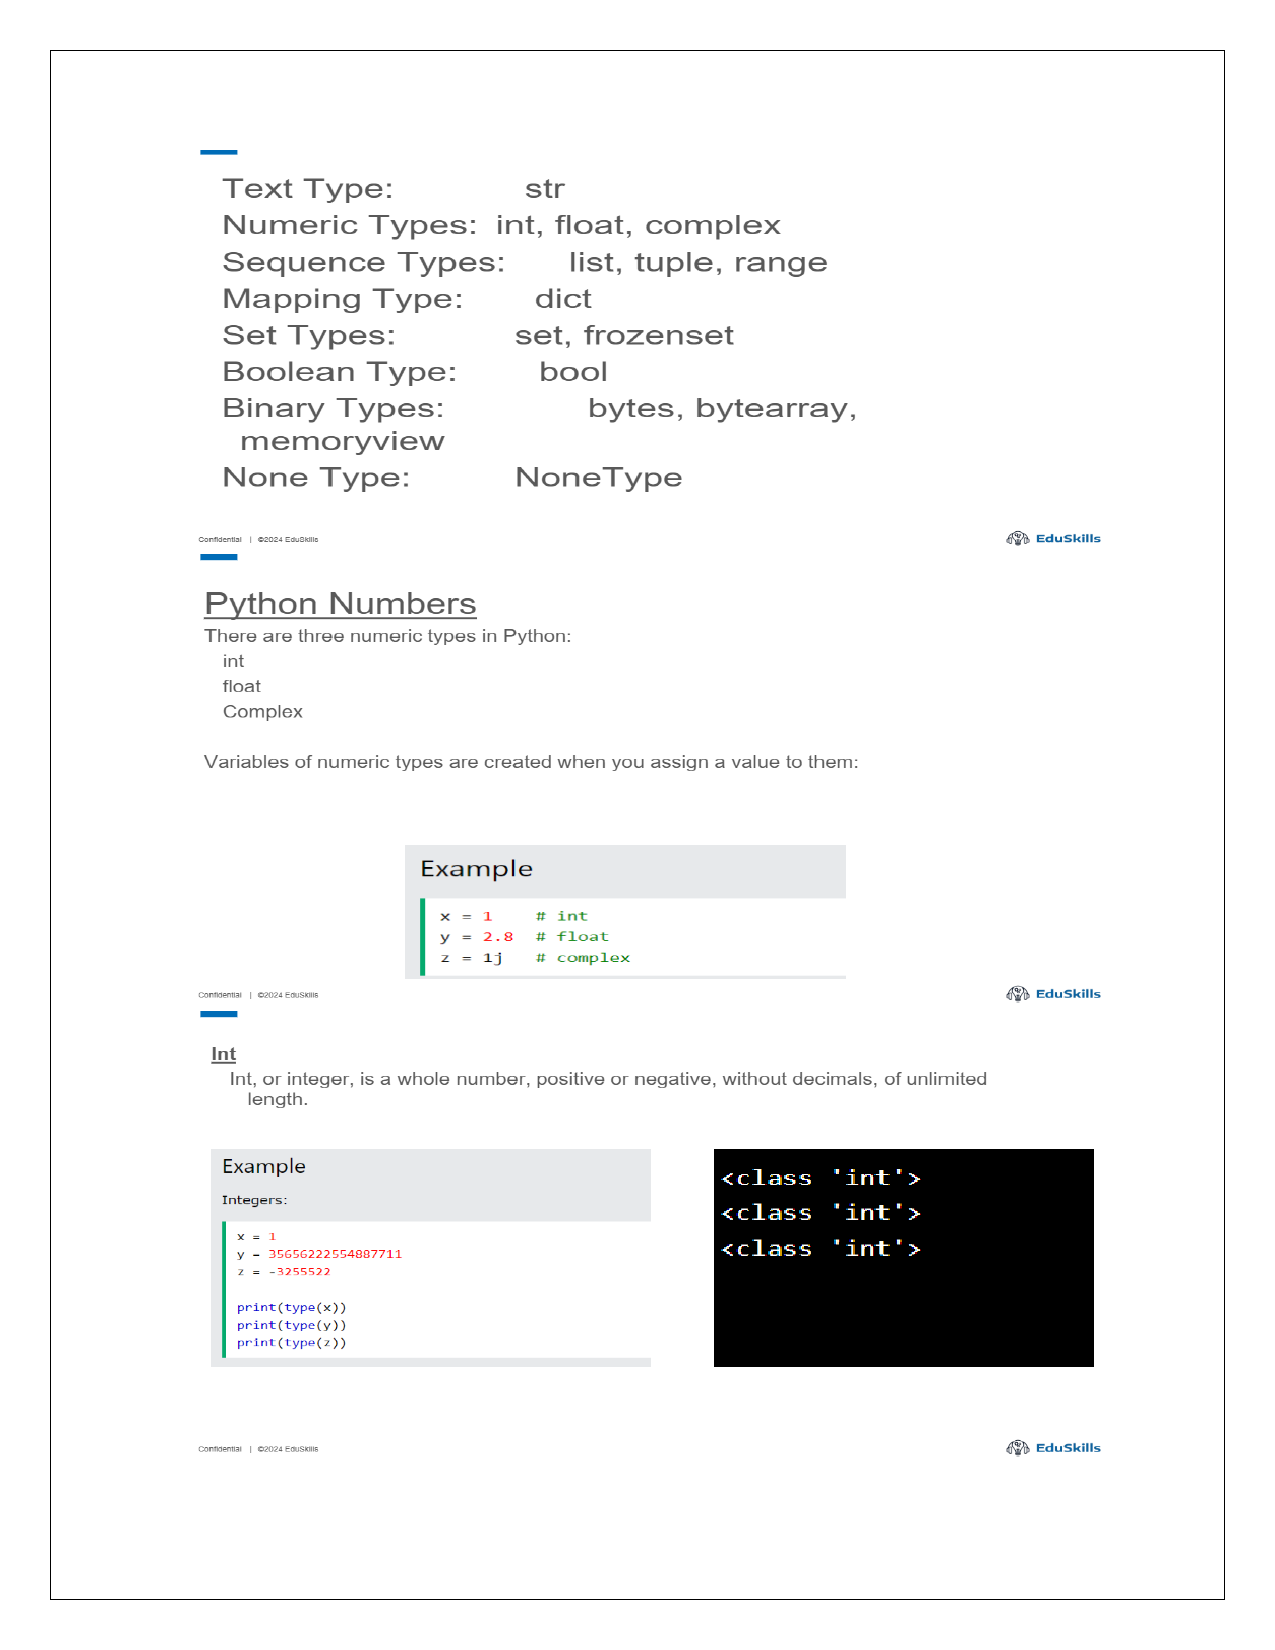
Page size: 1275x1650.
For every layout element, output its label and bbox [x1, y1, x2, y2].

picture [150, 554, 1126, 1008]
picture [150, 1011, 1126, 1462]
picture [150, 150, 1126, 551]
